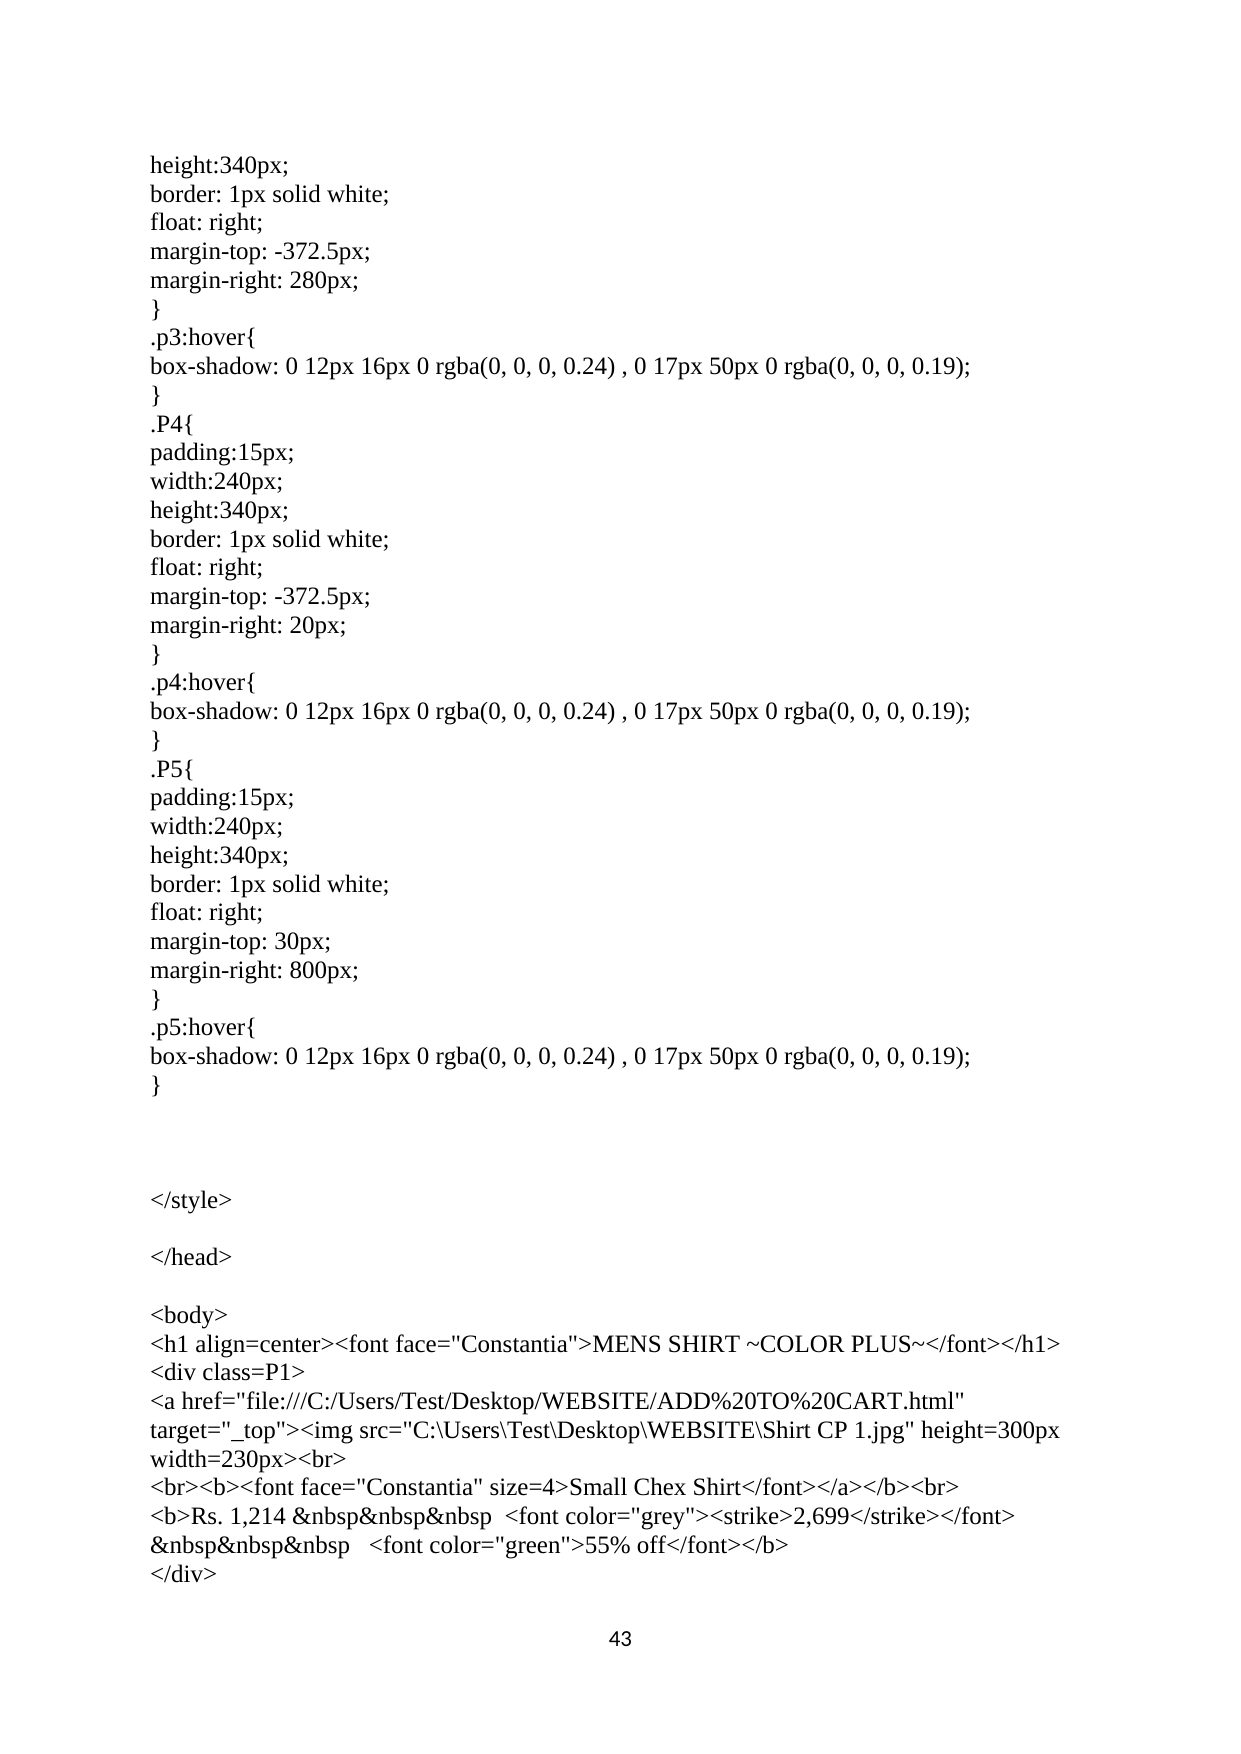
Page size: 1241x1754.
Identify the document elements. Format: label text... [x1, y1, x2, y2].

text margin-right: 280px; [150, 265, 1090, 294]
text height:340px; [150, 150, 1090, 179]
text padding:15px; [150, 782, 1090, 811]
text </style> [150, 1185, 1090, 1214]
text } [150, 639, 1090, 667]
text margin-top: 30px; [150, 926, 1090, 955]
text padding:15px; [150, 437, 1090, 466]
text .p3:hover{ [150, 322, 1090, 351]
text width:240px; [150, 466, 1090, 495]
text height:340px; [150, 495, 1090, 524]
text margin-top: -372.5px; [150, 581, 1090, 610]
text <body> [150, 1300, 1090, 1329]
text } [150, 984, 1090, 1012]
text float: right; [150, 897, 1090, 926]
text border: 1px solid white; [150, 869, 1090, 897]
text box-shadow: 0 12px 16px 0 rgba(0, 0, 0, 0.24) , 0 17px 50px 0 rgba(0, 0, 0, 0.19); [150, 696, 1090, 725]
text width:240px; [150, 811, 1090, 840]
text height:340px; [150, 840, 1090, 869]
text margin-right: 800px; [150, 955, 1090, 984]
text margin-right: 20px; [150, 610, 1090, 639]
text <div class=P1> [150, 1357, 1090, 1386]
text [150, 351, 1090, 380]
text .p5:hover{ [150, 1012, 1090, 1041]
text } [150, 380, 1090, 409]
text } [150, 725, 1090, 754]
text <br><b><font face="Constantia" size=4>Small Chex Shirt</font></a></b><br> [150, 1472, 1090, 1501]
text } [150, 294, 1090, 322]
text border: 1px solid white; [150, 179, 1090, 207]
text box-shadow: 0 12px 16px 0 rgba(0, 0, 0, 0.24) , 0 17px 50px 0 rgba(0, 0, 0, 0.19); [150, 1041, 1090, 1070]
text </div> [150, 1559, 1090, 1587]
text <b>Rs. 1,214 &nbsp&nbsp&nbsp <font color="grey"><strike>2,699</strike></font> &nbsp&nbsp&nbsp <font color="green">55% off</font></b> [150, 1501, 1090, 1559]
text float: right; [150, 552, 1090, 581]
text .P4{ [150, 409, 1090, 437]
text </head> [150, 1242, 1090, 1271]
text .P5{ [150, 754, 1090, 782]
text margin-top: -372.5px; [150, 236, 1090, 265]
text border: 1px solid white; [150, 524, 1090, 552]
text <a href="file:///C:/Users/Test/Desktop/WEBSITE/ADD%20TO%20CART.html" target="_top"><img src="C:\Users\Test\Desktop\WEBSITE\Shirt CP 1.jpg" height=300px width=230px><br> [150, 1386, 1090, 1472]
text } [150, 1070, 1090, 1099]
text float: right; [150, 207, 1090, 236]
text <h1 align=center><font face="Constantia">MENS SHIRT ~COLOR PLUS~</font></h1> [150, 1329, 1090, 1357]
text .p4:hover{ [150, 667, 1090, 696]
